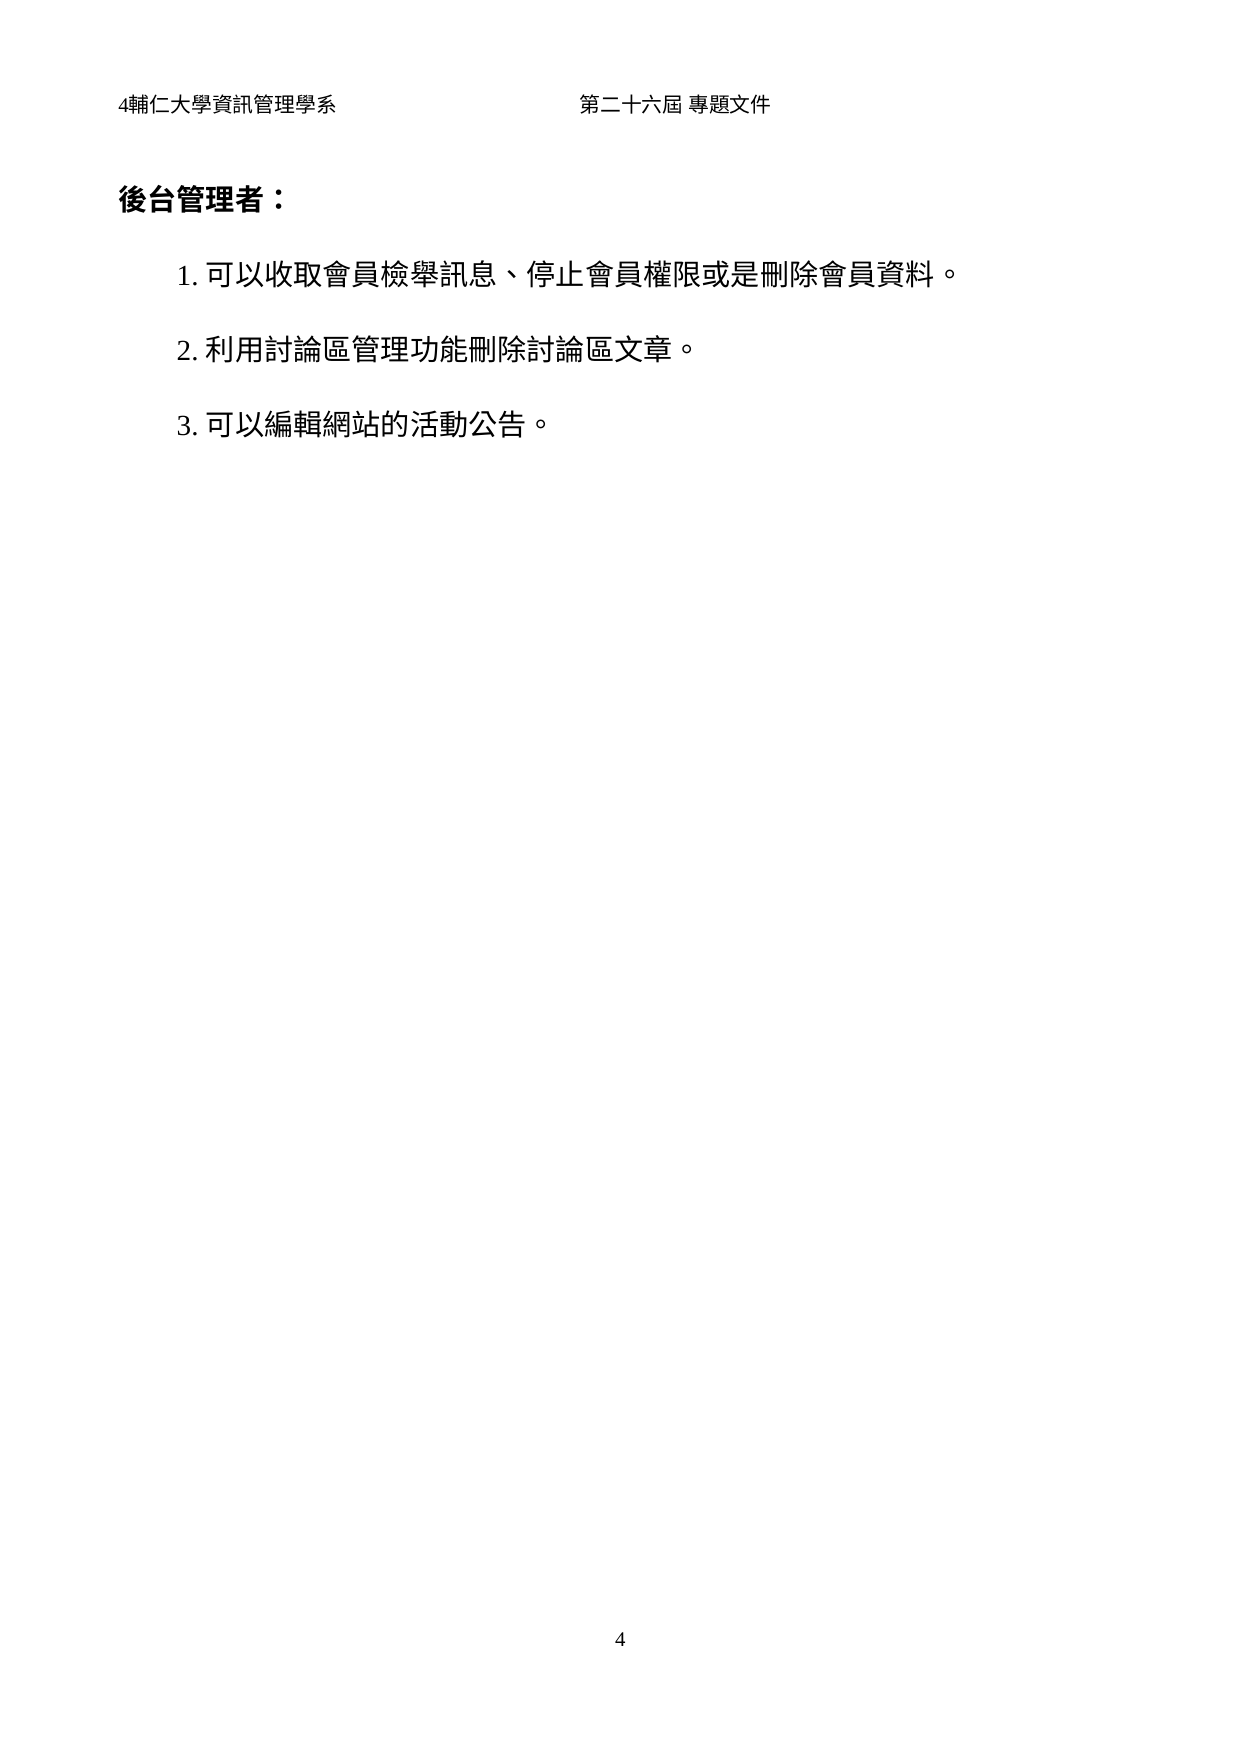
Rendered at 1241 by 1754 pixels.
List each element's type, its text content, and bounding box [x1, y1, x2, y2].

text 3. 可以編輯網站的活動公告。 [118, 385, 1122, 460]
text 2. 利用討論區管理功能刪除討論區文章。 [118, 310, 1122, 385]
text 後台管理者： [118, 160, 1122, 235]
text 1. 可以收取會員檢舉訊息、停止會員權限或是刪除會員資料。 [118, 235, 1122, 310]
